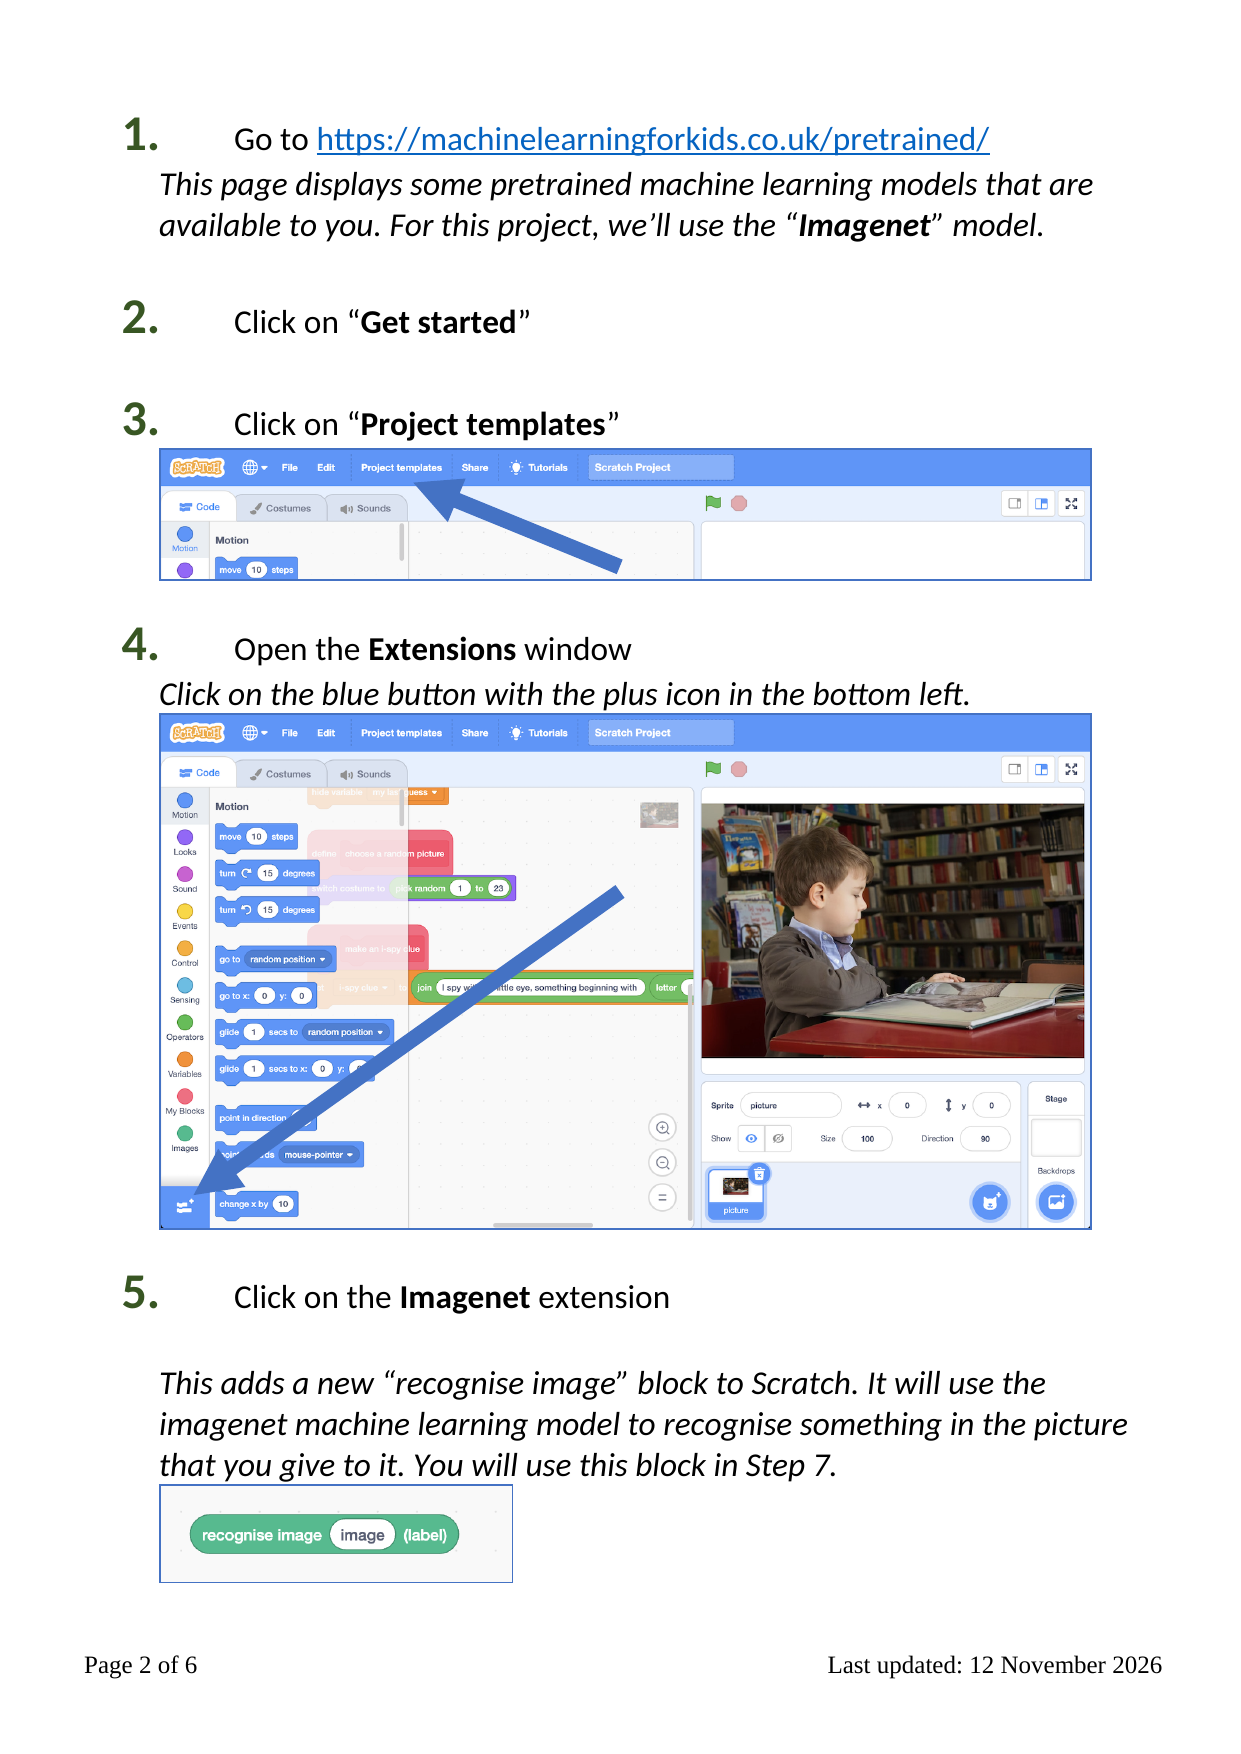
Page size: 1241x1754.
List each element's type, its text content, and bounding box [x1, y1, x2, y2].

picture [161, 715, 1090, 1228]
list Click on “Project templates” [121, 387, 1164, 448]
list Go to https://machinelearningforkids.co.uk/pretrained/ This page displays some pretrained machine learning models that are available to you. For this project, we’ll use the “Imagenet” model. [121, 102, 1164, 244]
picture [161, 1486, 512, 1582]
picture [161, 450, 1090, 579]
list Click on the Imagenet extension This adds a new “recognise image” block to Scratch. It will use the imagenet machine learning model to recognise something in the picture that you give to it. You will use this block in Step 7. [121, 1260, 1164, 1592]
list Click on “Get started” [121, 285, 1164, 346]
